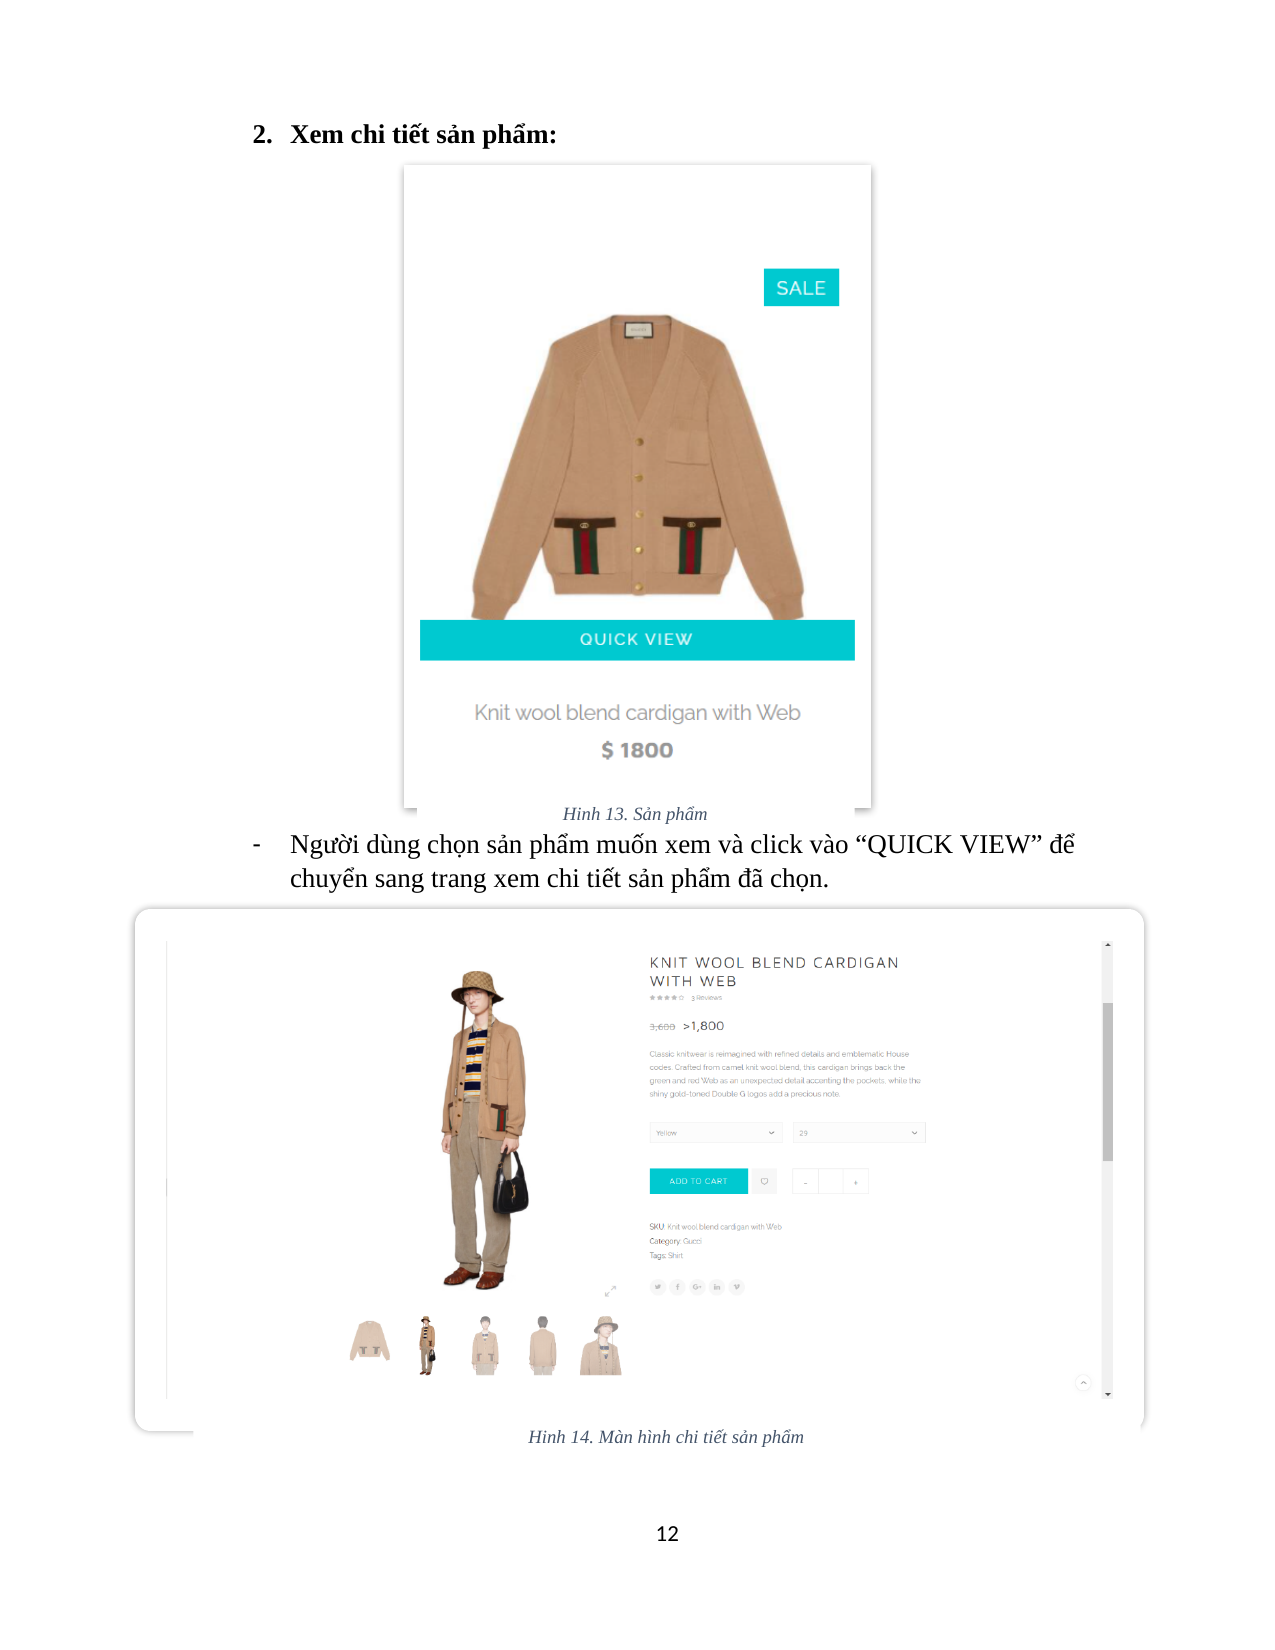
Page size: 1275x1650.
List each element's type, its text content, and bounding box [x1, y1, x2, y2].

picture [166, 941, 1113, 1399]
picture [419, 179, 856, 794]
list Xem chi tiết sản phẩm: [252, 118, 1157, 149]
